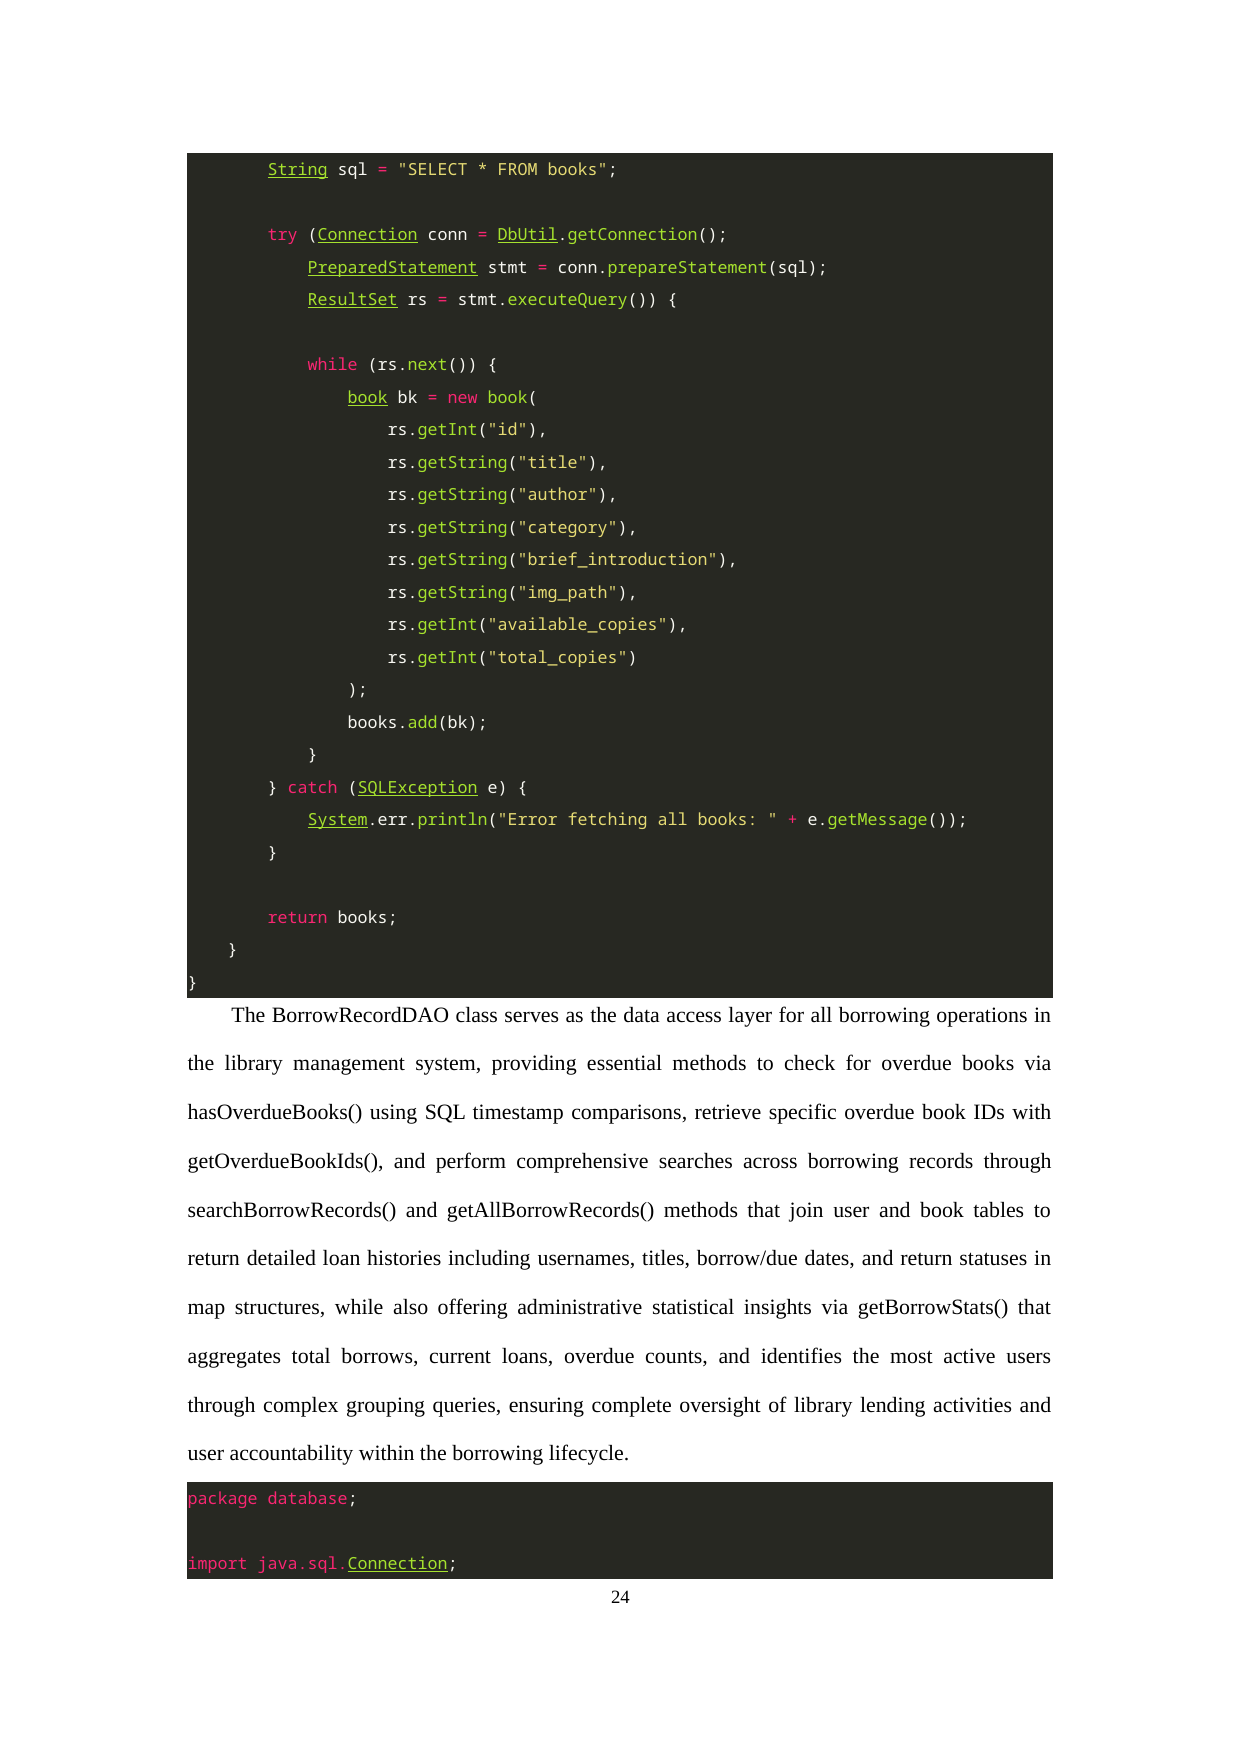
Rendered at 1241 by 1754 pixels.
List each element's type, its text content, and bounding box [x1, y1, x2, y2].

text System.err.println("Error fetching all books: " + e.getMessage()); [187, 803, 1053, 836]
text ); [187, 673, 1053, 706]
text The BorrowRecordDAO class serves as the data access layer for all borrowing operations in the library management system, providing essential methods to check for overdue books via hasOverdueBooks() using SQL timestamp comparisons, retrieve specific overdue book IDs with getOverdueBookIds(), and perform comprehensive searches across borrowing records through searchBorrowRecords() and getAllBorrowRecords() methods that join user and book tables to return detailed loan histories including usernames, titles, borrow/due dates, and return statuses in map structures, while also offering administrative statistical insights via getBorrowStats() that aggregates total borrows, current loans, overdue counts, and identifies the most active users through complex grouping queries, ensuring complete oversight of library lending activities and user accountability within the borrowing lifecycle. [187, 998, 1053, 1469]
text book bk = new book( [187, 381, 1053, 413]
text rs.getInt("total_copies") [187, 641, 1053, 673]
text while (rs.next()) { [187, 348, 1053, 381]
text return books; [187, 901, 1053, 933]
text rs.getString("title"), [187, 446, 1053, 478]
text package database; [187, 1482, 1053, 1514]
text rs.getString("author"), [187, 478, 1053, 511]
text ResultSet rs = stmt.executeQuery()) { [187, 283, 1053, 316]
text rs.getInt("id"), [187, 413, 1053, 446]
text import java.sql.Connection; [187, 1547, 1053, 1579]
text String sql = "SELECT * FROM books"; [187, 153, 1053, 186]
text } [187, 738, 1053, 771]
text } [187, 933, 1053, 966]
text } [187, 836, 1053, 868]
text rs.getString("category"), [187, 511, 1053, 543]
text } catch (SQLException e) { [187, 771, 1053, 803]
text books.add(bk); [187, 706, 1053, 738]
text PreparedStatement stmt = conn.prepareStatement(sql); [187, 251, 1053, 283]
text rs.getString("img_path"), [187, 576, 1053, 608]
text try (Connection conn = DbUtil.getConnection(); [187, 218, 1053, 251]
text rs.getString("brief_introduction"), [187, 543, 1053, 576]
text } [187, 966, 1053, 998]
text rs.getInt("available_copies"), [187, 608, 1053, 641]
